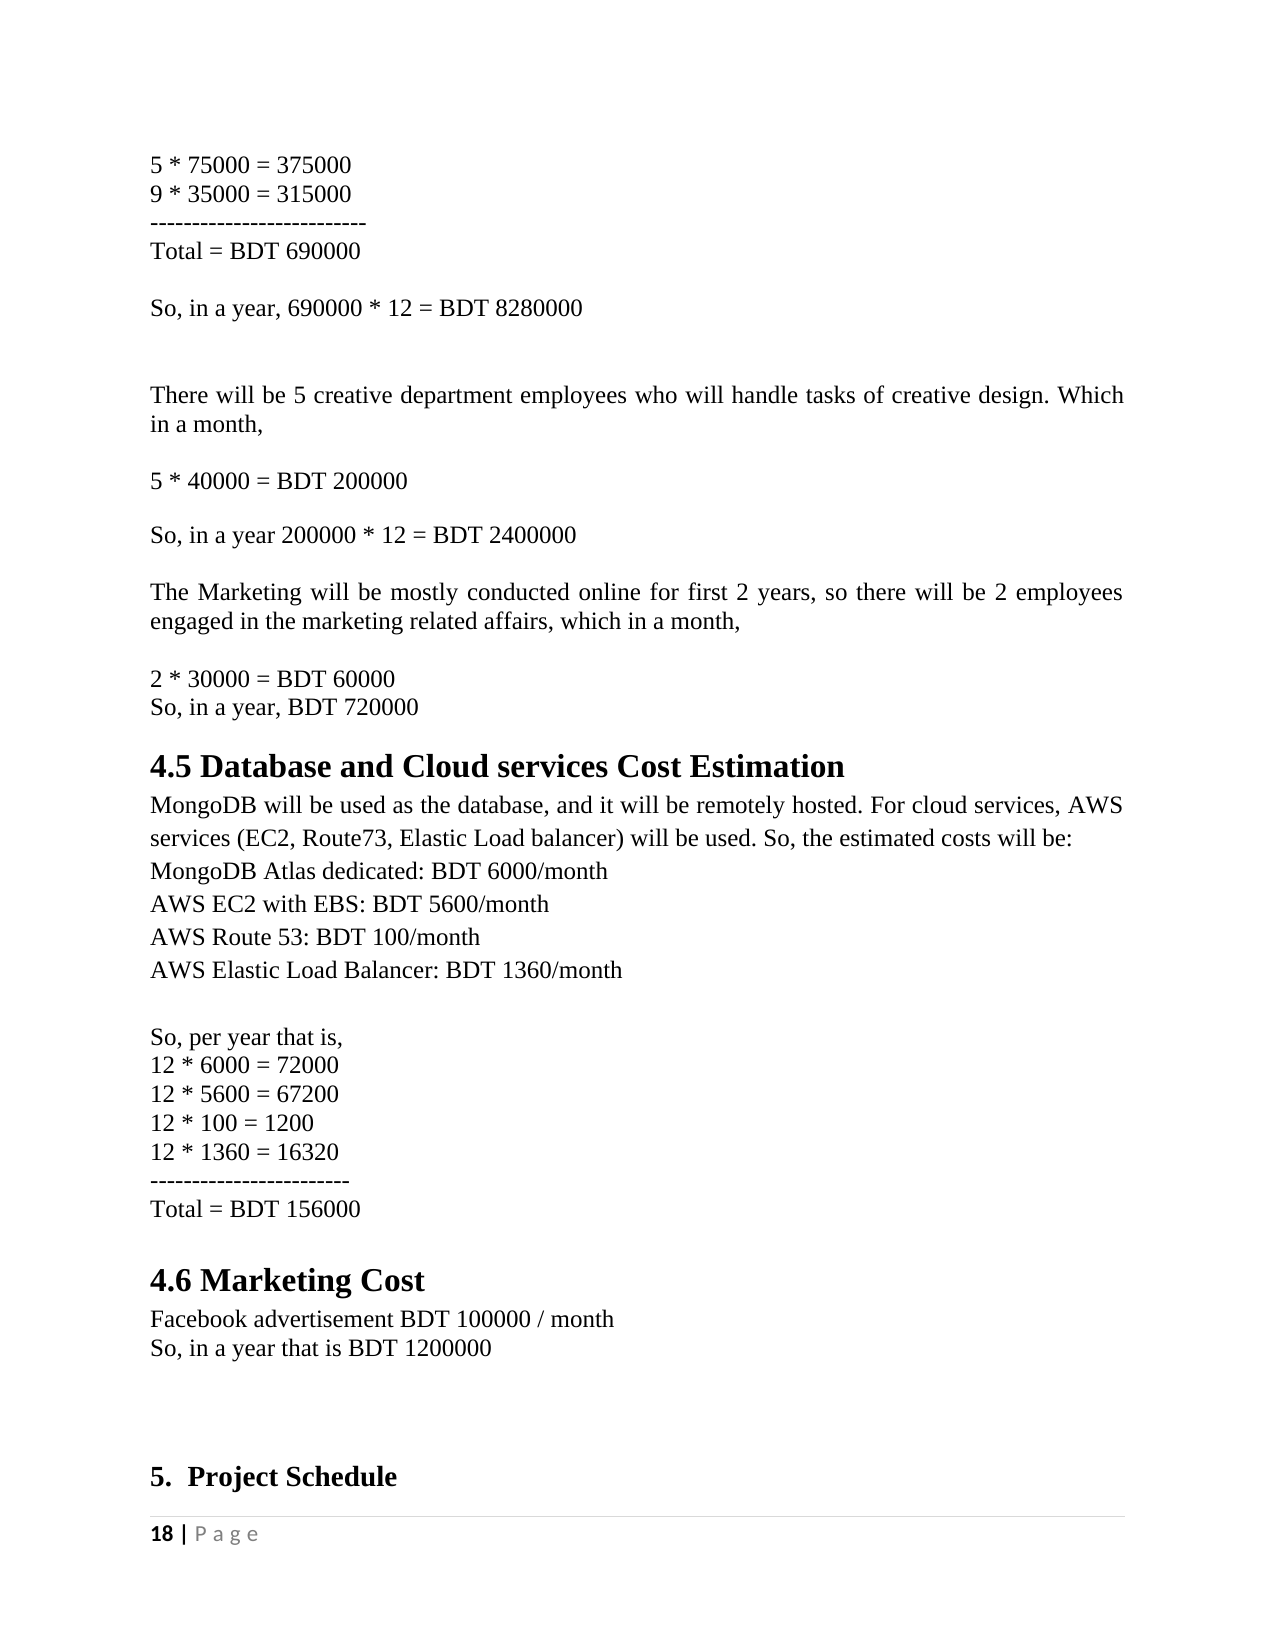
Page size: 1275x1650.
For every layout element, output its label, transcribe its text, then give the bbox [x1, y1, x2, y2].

text So, in a year that is BDT 1200000 [150, 1333, 1125, 1362]
text AWS EC2 with EBS: BDT 5600/month [150, 889, 1125, 918]
text MongoDB Atlas dedicated: BDT 6000/month [150, 856, 1125, 885]
list Project Schedule [150, 1459, 1125, 1493]
text There will be 5 creative department employees who will handle tasks of creative design. Which in a month, [150, 380, 1125, 437]
text 2 * 30000 = BDT 60000 [150, 664, 1125, 692]
text Facebook advertisement BDT 100000 / month [150, 1304, 1125, 1333]
text Total = BDT 156000 [150, 1194, 1125, 1223]
text ------------------------ [150, 1165, 1125, 1194]
text 5 * 40000 = BDT 200000 [150, 466, 1125, 495]
text 12 * 100 = 1200 [150, 1108, 1125, 1137]
text 12 * 5600 = 67200 [150, 1079, 1125, 1108]
text 4.6 Marketing Cost [150, 1260, 1125, 1298]
text AWS Route 53: BDT 100/month [150, 922, 1125, 951]
text The Marketing will be mostly conducted online for first 2 years, so there will be 2 employees engaged in the marketing related affairs, which in a month, [150, 577, 1125, 635]
text 5 * 75000 = 375000 [150, 150, 1125, 179]
text MongoDB will be used as the database, and it will be remotely hosted. For cloud services, AWS services (EC2, Route73, Elastic Load balancer) will be used. So, the estimated costs will be: [150, 790, 1125, 852]
text 12 * 1360 = 16320 [150, 1137, 1125, 1165]
text 9 * 35000 = 315000 [150, 179, 1125, 207]
text So, per year that is, [150, 1022, 1125, 1050]
text So, in a year, BDT 720000 [150, 692, 1125, 721]
text 12 * 6000 = 72000 [150, 1050, 1125, 1079]
text -------------------------- [150, 207, 1125, 236]
text 4.5 Database and Cloud services Cost Estimation [150, 746, 1125, 785]
text Total = BDT 690000 [150, 236, 1125, 265]
text So, in a year, 690000 * 12 = BDT 8280000 [150, 293, 1125, 322]
text So, in a year 200000 * 12 = BDT 2400000 [150, 520, 1125, 549]
text AWS Elastic Load Balancer: BDT 1360/month [150, 956, 1125, 984]
